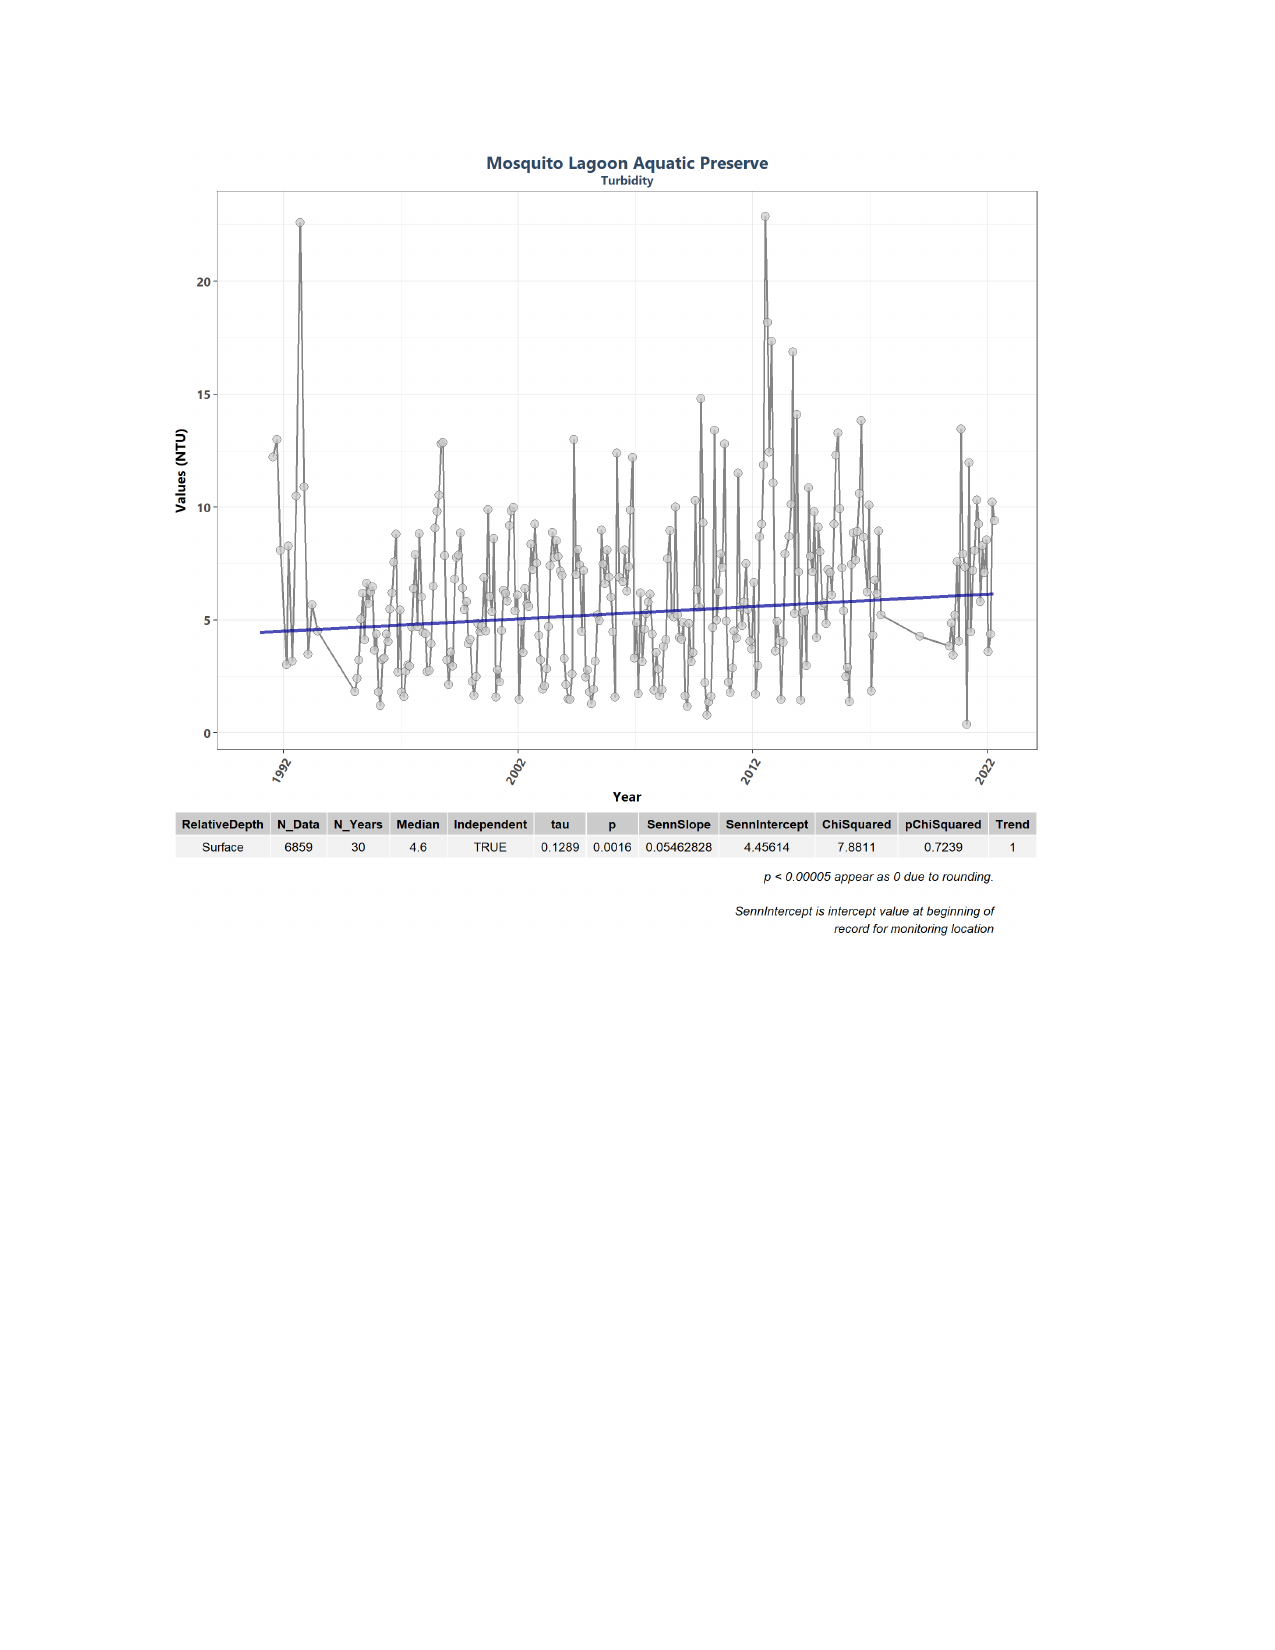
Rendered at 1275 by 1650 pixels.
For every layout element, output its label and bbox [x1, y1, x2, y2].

picture [168, 150, 1044, 938]
